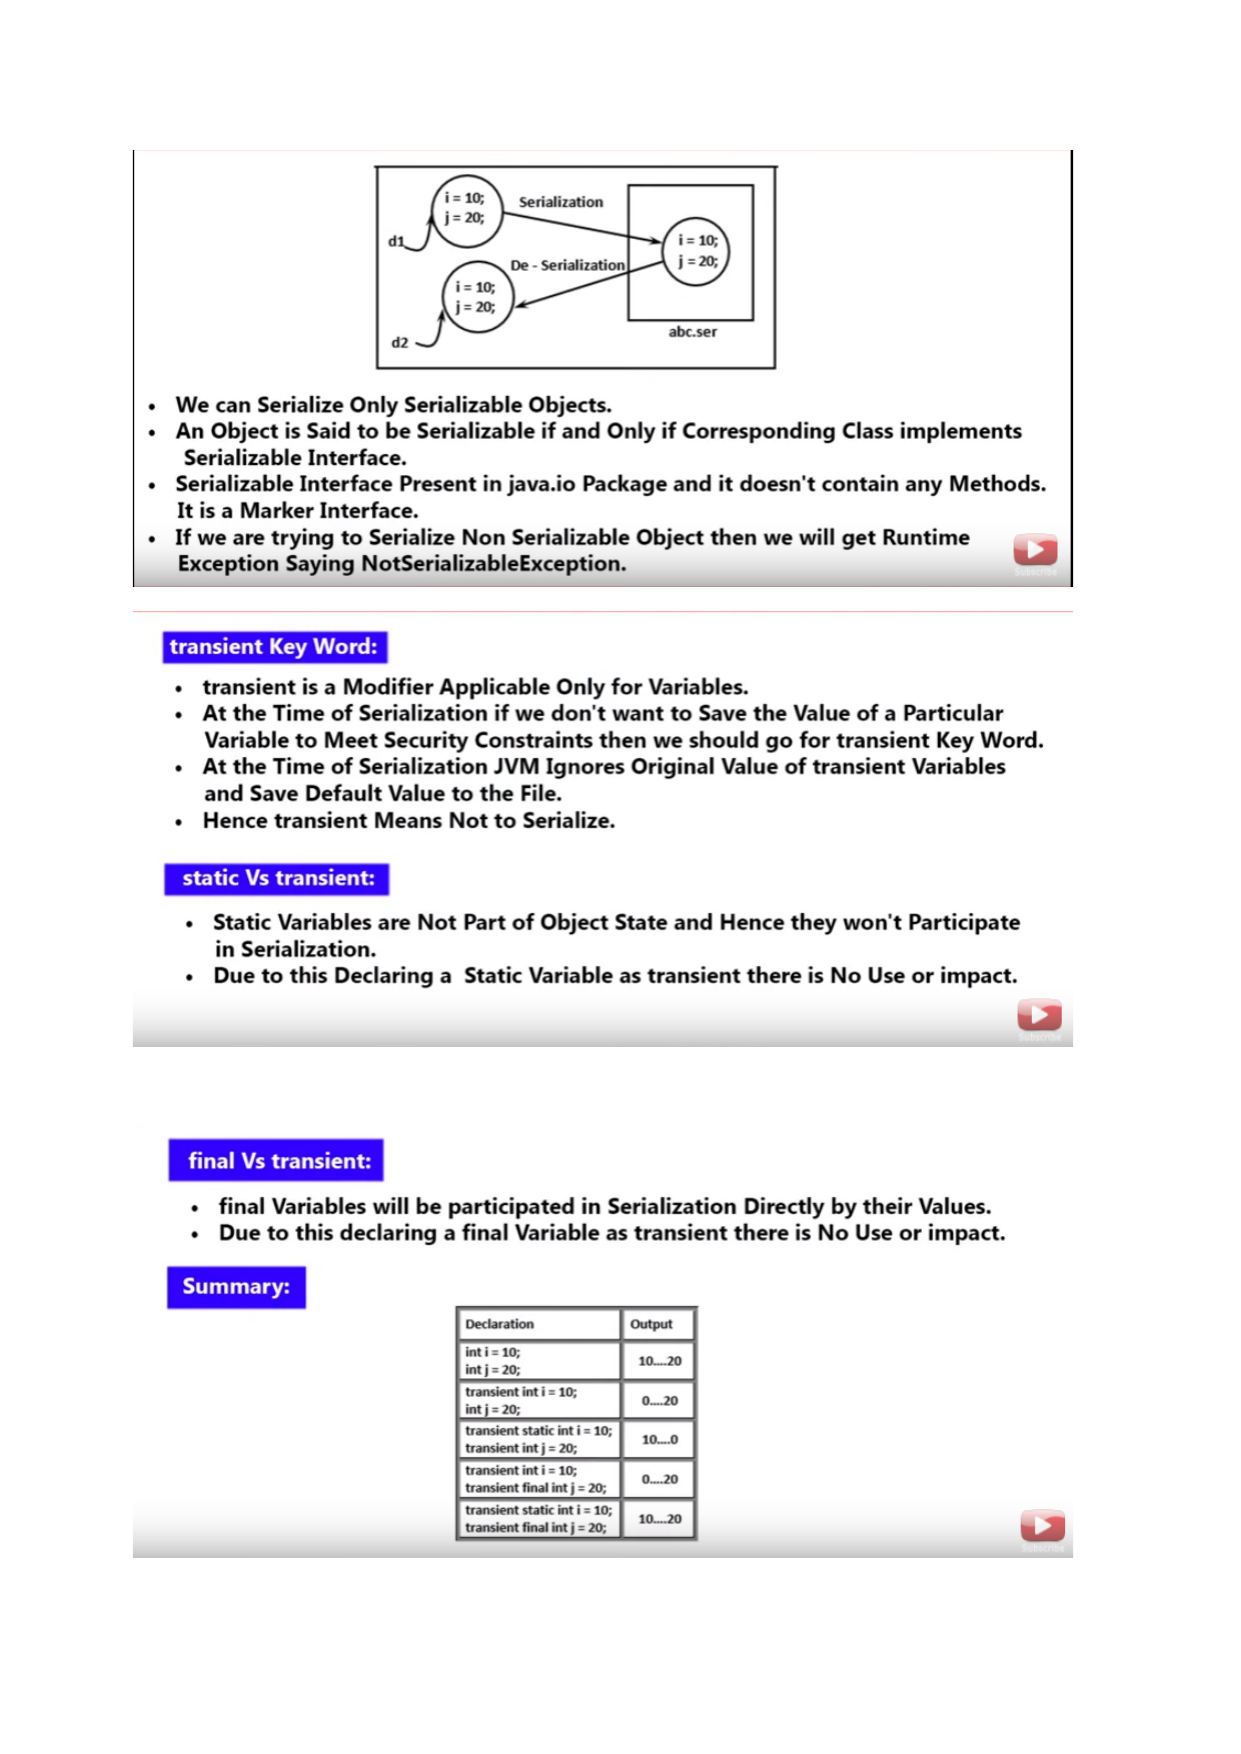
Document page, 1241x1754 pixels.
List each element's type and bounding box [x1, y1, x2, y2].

picture [132, 611, 1074, 1047]
picture [132, 150, 1074, 587]
picture [132, 1124, 1074, 1558]
